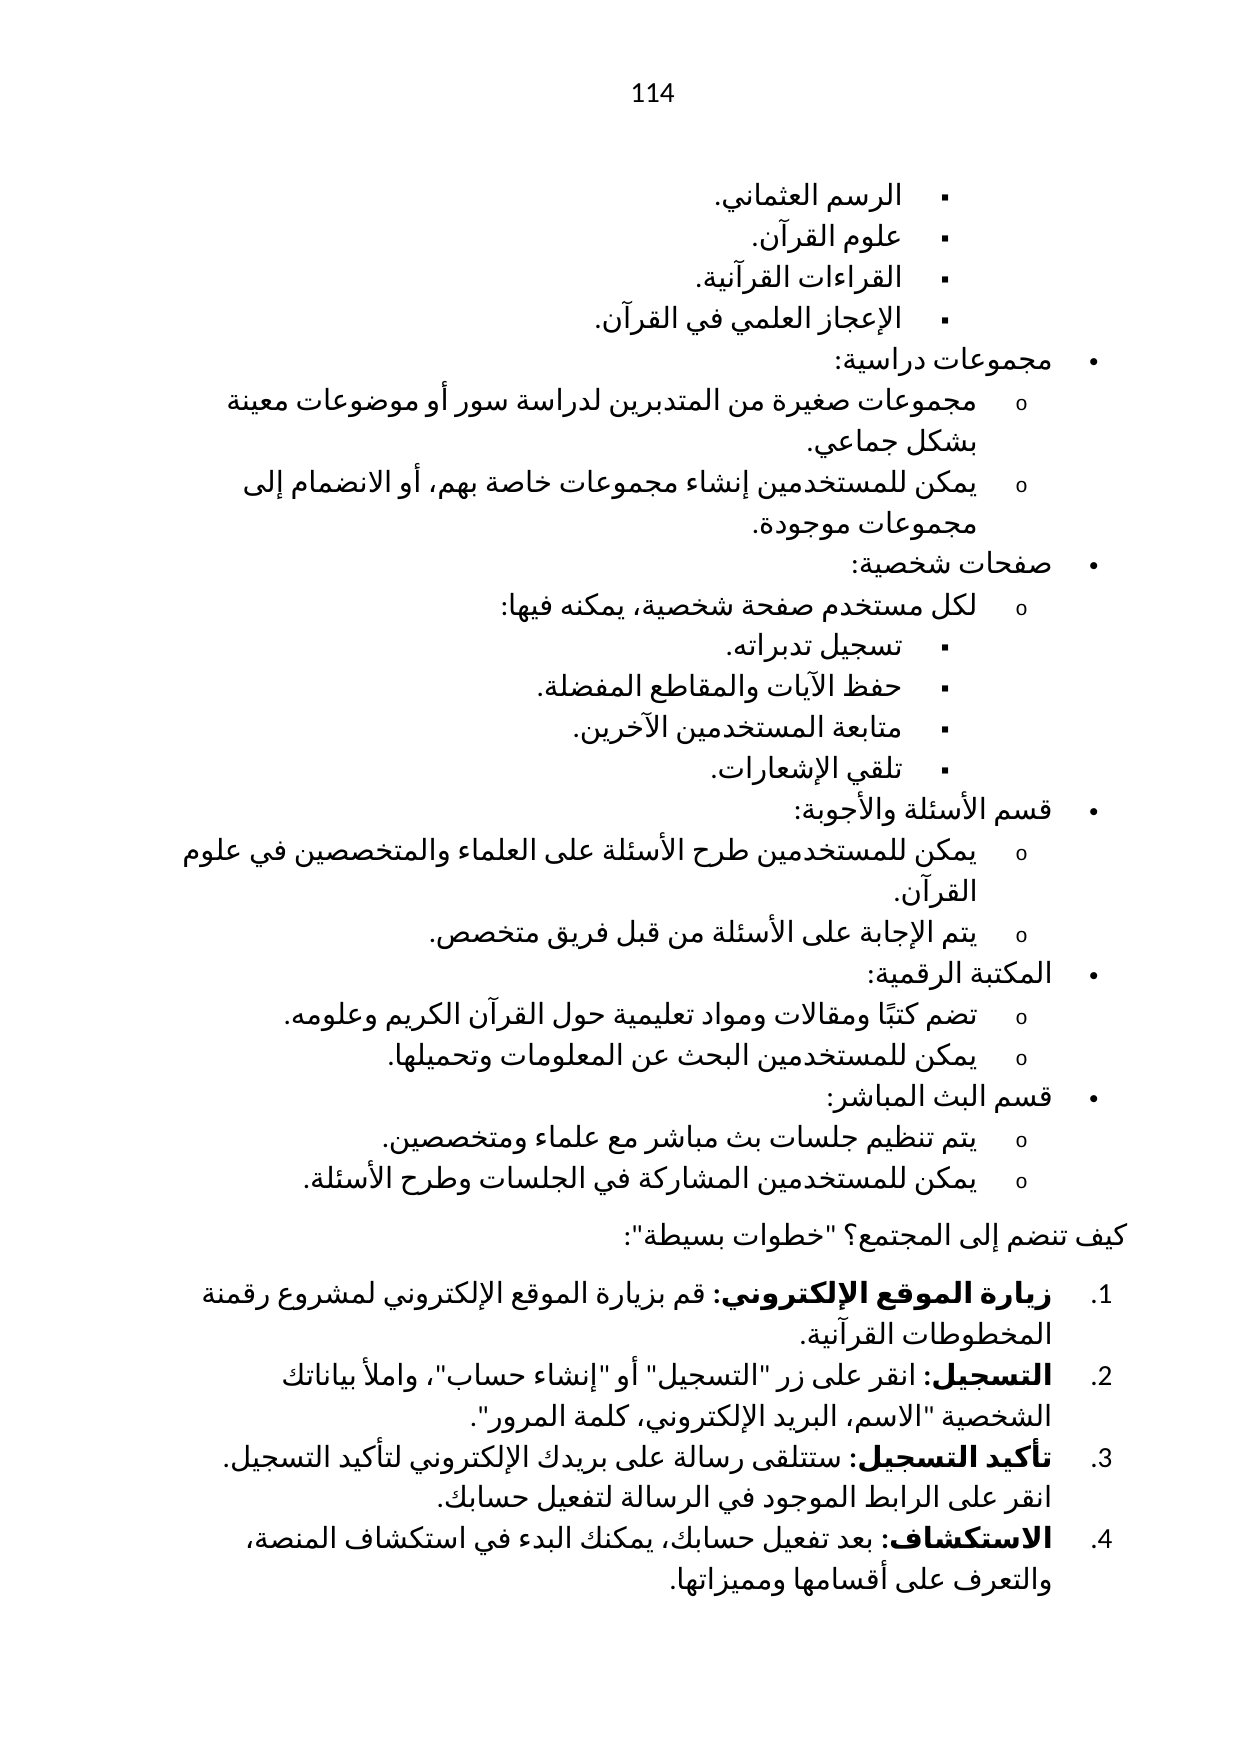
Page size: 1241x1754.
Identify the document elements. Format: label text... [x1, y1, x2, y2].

list حفظ الآيات والمقاطع المفضلة. [177, 668, 940, 704]
list تلقي الإشعارات. [177, 750, 940, 786]
list تسجيل تدبراته. [177, 627, 940, 663]
list المكتبة الرقمية: [177, 955, 1090, 991]
list قسم البث المباشر: [177, 1078, 1090, 1113]
list صفحات شخصية: [177, 546, 1090, 581]
list يمكن للمستخدمين إنشاء مجموعات خاصة بهم، أو الانضمام إلى مجموعات موجودة. [177, 464, 1015, 540]
list زيارة الموقع الإلكتروني: قم بزيارة الموقع الإلكتروني لمشروع رقمنة المخطوطات القرآنية. [177, 1275, 1090, 1351]
list مجموعات صغيرة من المتدبرين لدراسة سور أو موضوعات معينة بشكل جماعي. [177, 382, 1015, 458]
list علوم القرآن. [177, 218, 940, 254]
list يمكن للمستخدمين البحث عن المعلومات وتحميلها. [177, 1037, 1015, 1072]
text كيف تنضم إلى المجتمع؟ "خطوات بسيطة": [177, 1217, 1128, 1253]
list لكل مستخدم صفحة شخصية، يمكنه فيها: [177, 587, 1015, 622]
list يتم الإجابة على الأسئلة من قبل فريق متخصص. [177, 914, 1015, 950]
list تأكيد التسجيل: ستتلقى رسالة على بريدك الإلكتروني لتأكيد التسجيل. انقر على الرابط الموجود في الرسالة لتفعيل حسابك. [177, 1439, 1090, 1515]
list الرسم العثماني. [177, 177, 940, 213]
list قسم الأسئلة والأجوبة: [177, 791, 1090, 827]
list يتم تنظيم جلسات بث مباشر مع علماء ومتخصصين. [177, 1119, 1015, 1154]
list التسجيل: انقر على زر "التسجيل" أو "إنشاء حساب"، واملأ بياناتك الشخصية "الاسم، البريد الإلكتروني، كلمة المرور". [177, 1357, 1090, 1433]
list متابعة المستخدمين الآخرين. [177, 709, 940, 745]
list تضم كتبًا ومقالات ومواد تعليمية حول القرآن الكريم وعلومه. [177, 996, 1015, 1032]
list الإعجاز العلمي في القرآن. [177, 300, 940, 336]
list يمكن للمستخدمين طرح الأسئلة على العلماء والمتخصصين في علوم القرآن. [177, 832, 1015, 909]
list القراءات القرآنية. [177, 259, 940, 295]
list يمكن للمستخدمين المشاركة في الجلسات وطرح الأسئلة. [177, 1160, 1015, 1195]
list الاستكشاف: بعد تفعيل حسابك، يمكنك البدء في استكشاف المنصة، والتعرف على أقسامها ومميزاتها. [177, 1521, 1090, 1597]
list مجموعات دراسية: [177, 341, 1090, 377]
